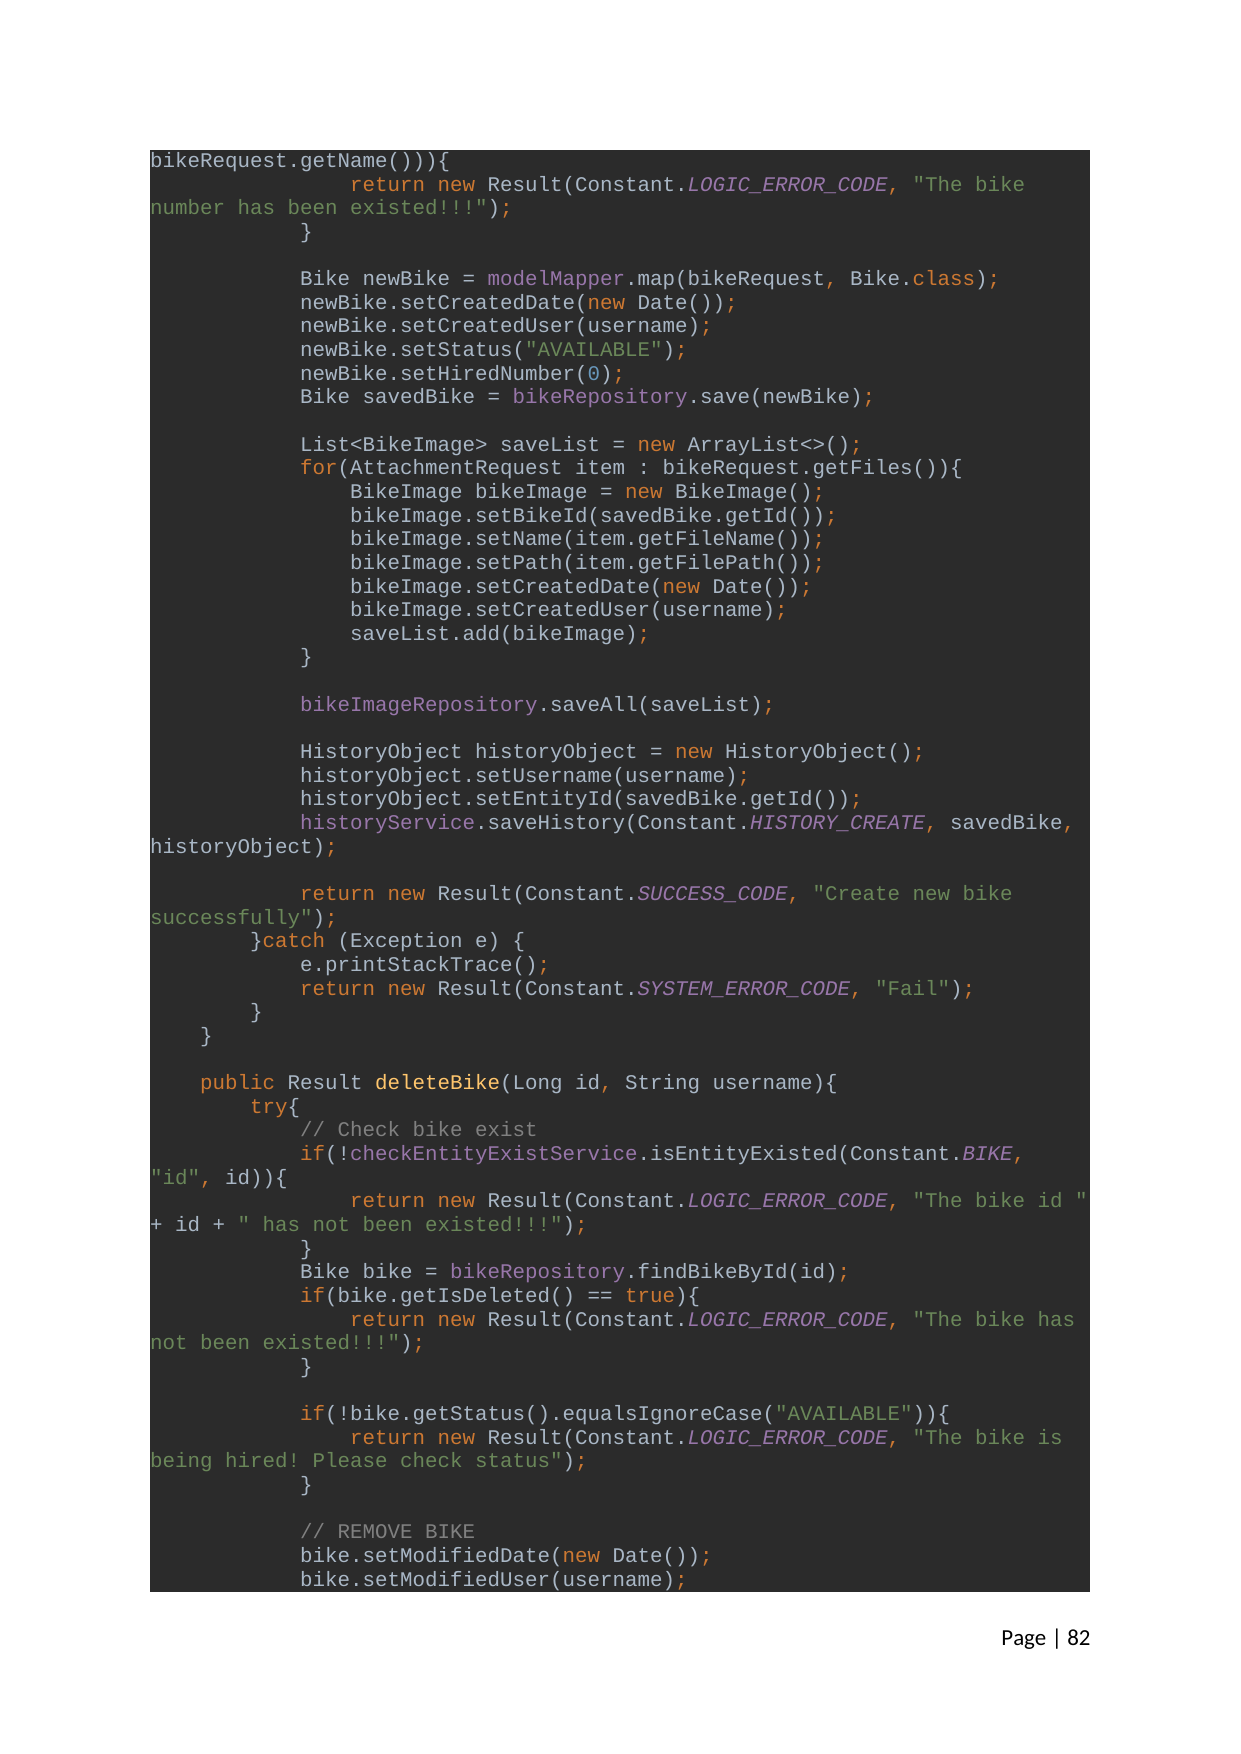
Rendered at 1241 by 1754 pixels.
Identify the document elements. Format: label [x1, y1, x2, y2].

text [150, 150, 1090, 1592]
